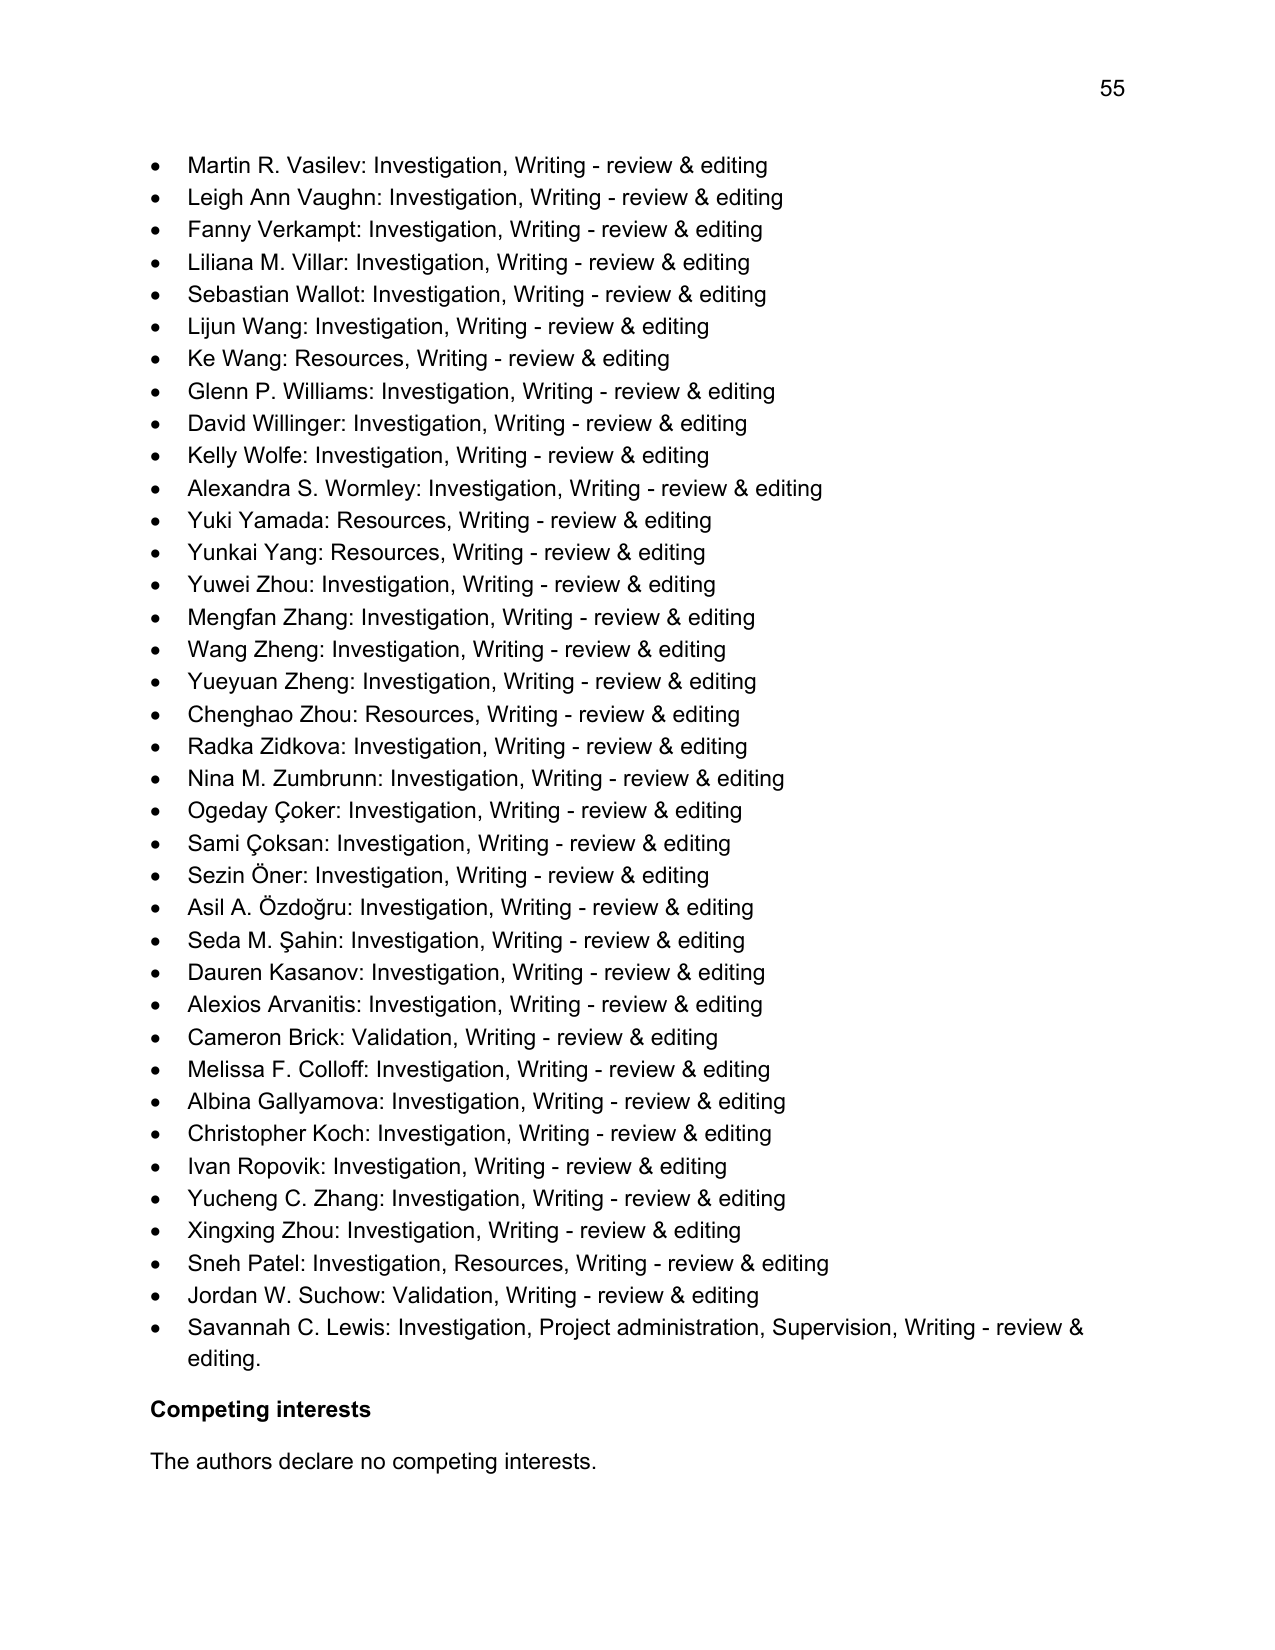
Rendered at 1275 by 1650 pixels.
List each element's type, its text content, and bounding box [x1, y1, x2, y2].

list Ke Wang: Resources, Writing - review & editing [150, 344, 1125, 372]
list Alexios Arvanitis: Investigation, Writing - review & editing [150, 989, 1125, 1018]
list Seda M. Şahin: Investigation, Writing - review & editing [150, 925, 1125, 953]
list Liliana M. Villar: Investigation, Writing - review & editing [150, 247, 1125, 275]
list Leigh Ann Vaughn: Investigation, Writing - review & editing [150, 182, 1125, 210]
text The authors declare no competing interests. [150, 1448, 1125, 1474]
list Xingxing Zhou: Investigation, Writing - review & editing [150, 1216, 1125, 1244]
list Fanny Verkampt: Investigation, Writing - review & editing [150, 214, 1125, 243]
list Wang Zheng: Investigation, Writing - review & editing [150, 634, 1125, 662]
list Yuki Yamada: Resources, Writing - review & editing [150, 505, 1125, 533]
list Yueyuan Zheng: Investigation, Writing - review & editing [150, 667, 1125, 695]
list Sezin Öner: Investigation, Writing - review & editing [150, 860, 1125, 888]
list Ivan Ropovik: Investigation, Writing - review & editing [150, 1151, 1125, 1179]
list Yucheng C. Zhang: Investigation, Writing - review & editing [150, 1183, 1125, 1211]
list Dauren Kasanov: Investigation, Writing - review & editing [150, 957, 1125, 985]
list Chenghao Zhou: Resources, Writing - review & editing [150, 699, 1125, 727]
list Savannah C. Lewis: Investigation, Project administration, Supervision, Writing - review & editing. [150, 1312, 1125, 1371]
list Melissa F. Colloff: Investigation, Writing - review & editing [150, 1054, 1125, 1082]
list Jordan W. Suchow: Validation, Writing - review & editing [150, 1280, 1125, 1308]
list Yuwei Zhou: Investigation, Writing - review & editing [150, 570, 1125, 598]
list Albina Gallyamova: Investigation, Writing - review & editing [150, 1086, 1125, 1114]
list Sebastian Wallot: Investigation, Writing - review & editing [150, 279, 1125, 307]
list Sneh Patel: Investigation, Resources, Writing - review & editing [150, 1248, 1125, 1276]
list Ogeday Çoker: Investigation, Writing - review & editing [150, 796, 1125, 824]
list Lijun Wang: Investigation, Writing - review & editing [150, 311, 1125, 339]
list Glenn P. Williams: Investigation, Writing - review & editing [150, 376, 1125, 404]
list Nina M. Zumbrunn: Investigation, Writing - review & editing [150, 763, 1125, 792]
text Competing interests [150, 1396, 1125, 1422]
list Mengfan Zhang: Investigation, Writing - review & editing [150, 602, 1125, 630]
list Sami Çoksan: Investigation, Writing - review & editing [150, 828, 1125, 856]
list Radka Zidkova: Investigation, Writing - review & editing [150, 731, 1125, 759]
list Asil A. Özdoğru: Investigation, Writing - review & editing [150, 893, 1125, 921]
list Yunkai Yang: Resources, Writing - review & editing [150, 537, 1125, 566]
list Kelly Wolfe: Investigation, Writing - review & editing [150, 441, 1125, 469]
list Alexandra S. Wormley: Investigation, Writing - review & editing [150, 473, 1125, 501]
list Cameron Brick: Validation, Writing - review & editing [150, 1022, 1125, 1050]
list Christopher Koch: Investigation, Writing - review & editing [150, 1119, 1125, 1147]
list David Willinger: Investigation, Writing - review & editing [150, 408, 1125, 436]
list Martin R. Vasilev: Investigation, Writing - review & editing [150, 150, 1125, 178]
